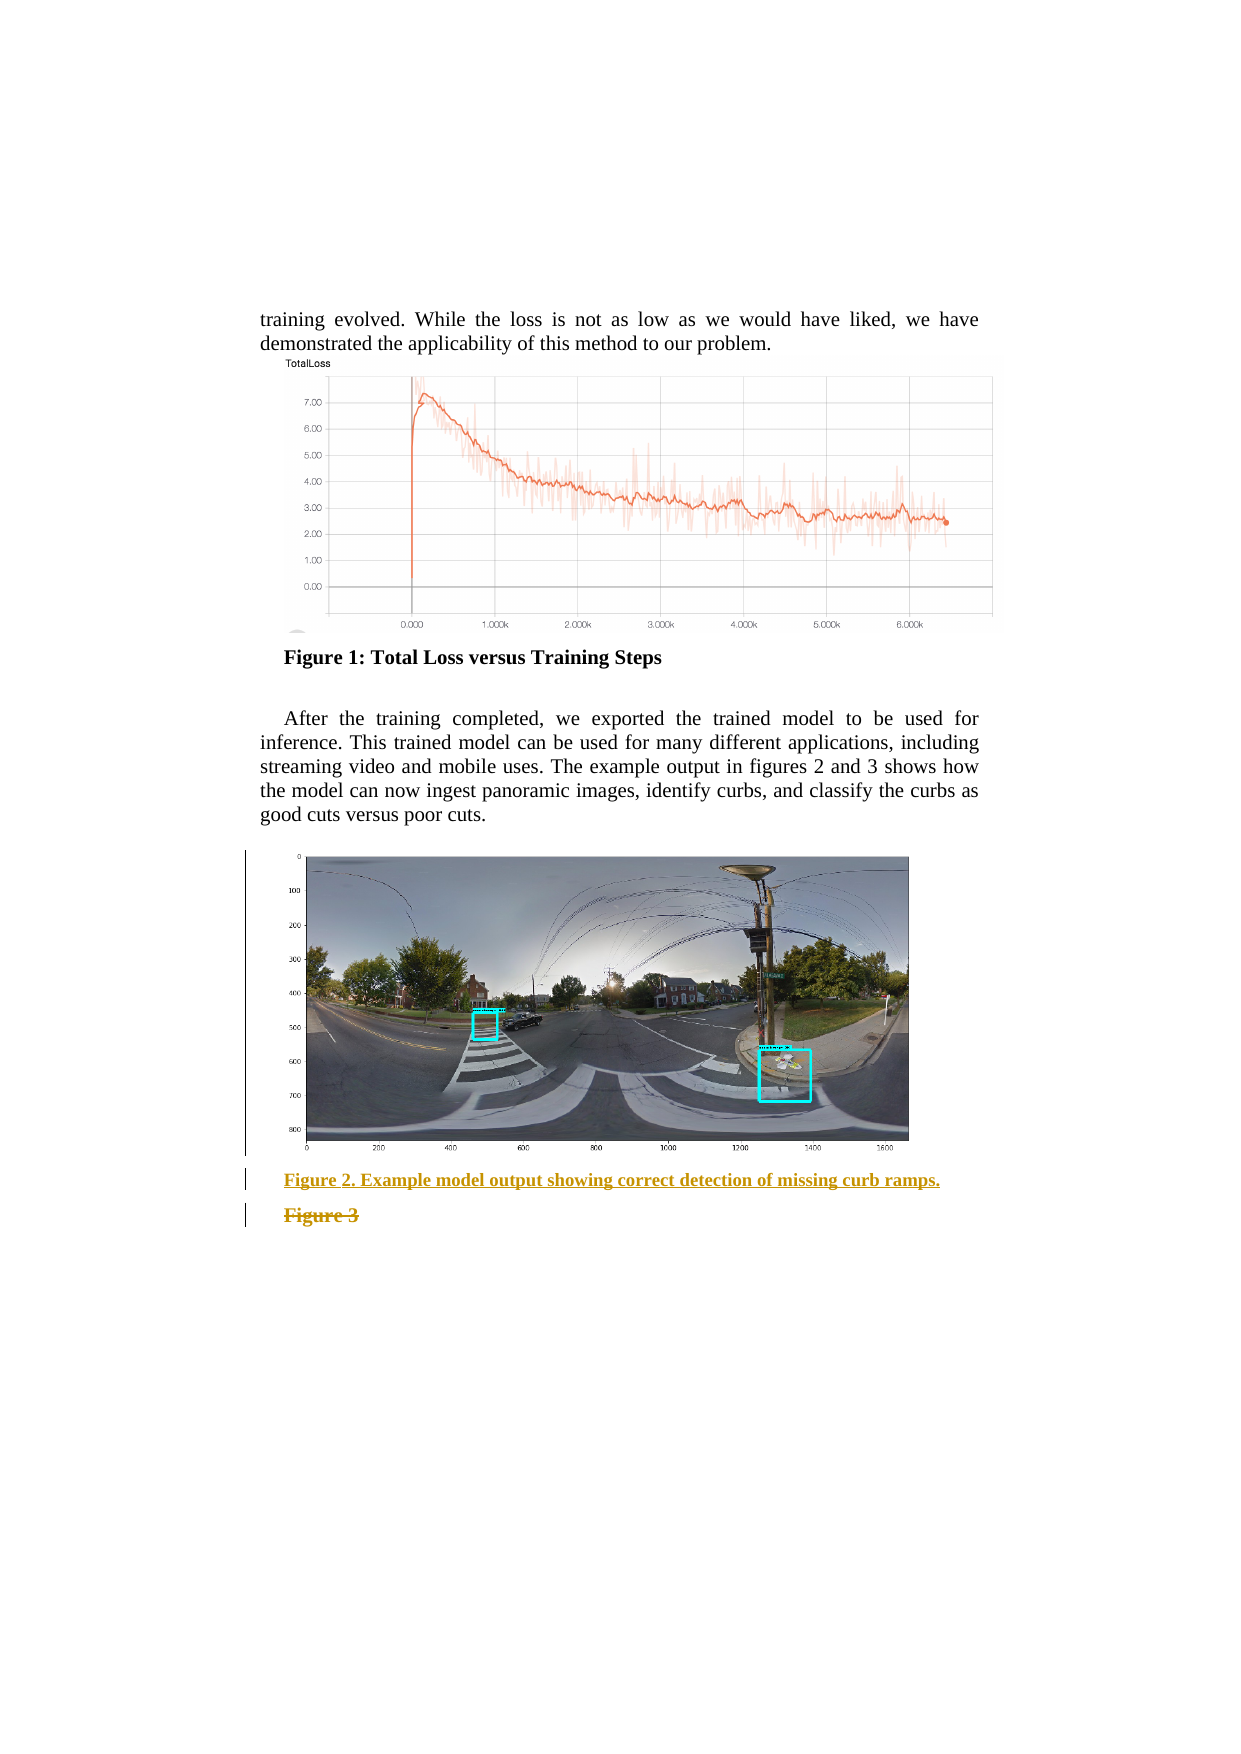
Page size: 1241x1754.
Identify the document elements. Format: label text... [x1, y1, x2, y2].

text After the training completed, we exported the trained model to be used for inference. This trained model can be used for many different applications, including streaming video and mobile uses. The example output in figures 2 and 3 shows how the model can now ingest panoramic images, identify curbs, and classify the curbs as good cuts versus poor cuts. [260, 706, 980, 826]
text Figure 1: Total Loss versus Training Steps [260, 645, 980, 669]
picture [283, 355, 1005, 633]
picture [283, 850, 915, 1156]
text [260, 307, 980, 355]
